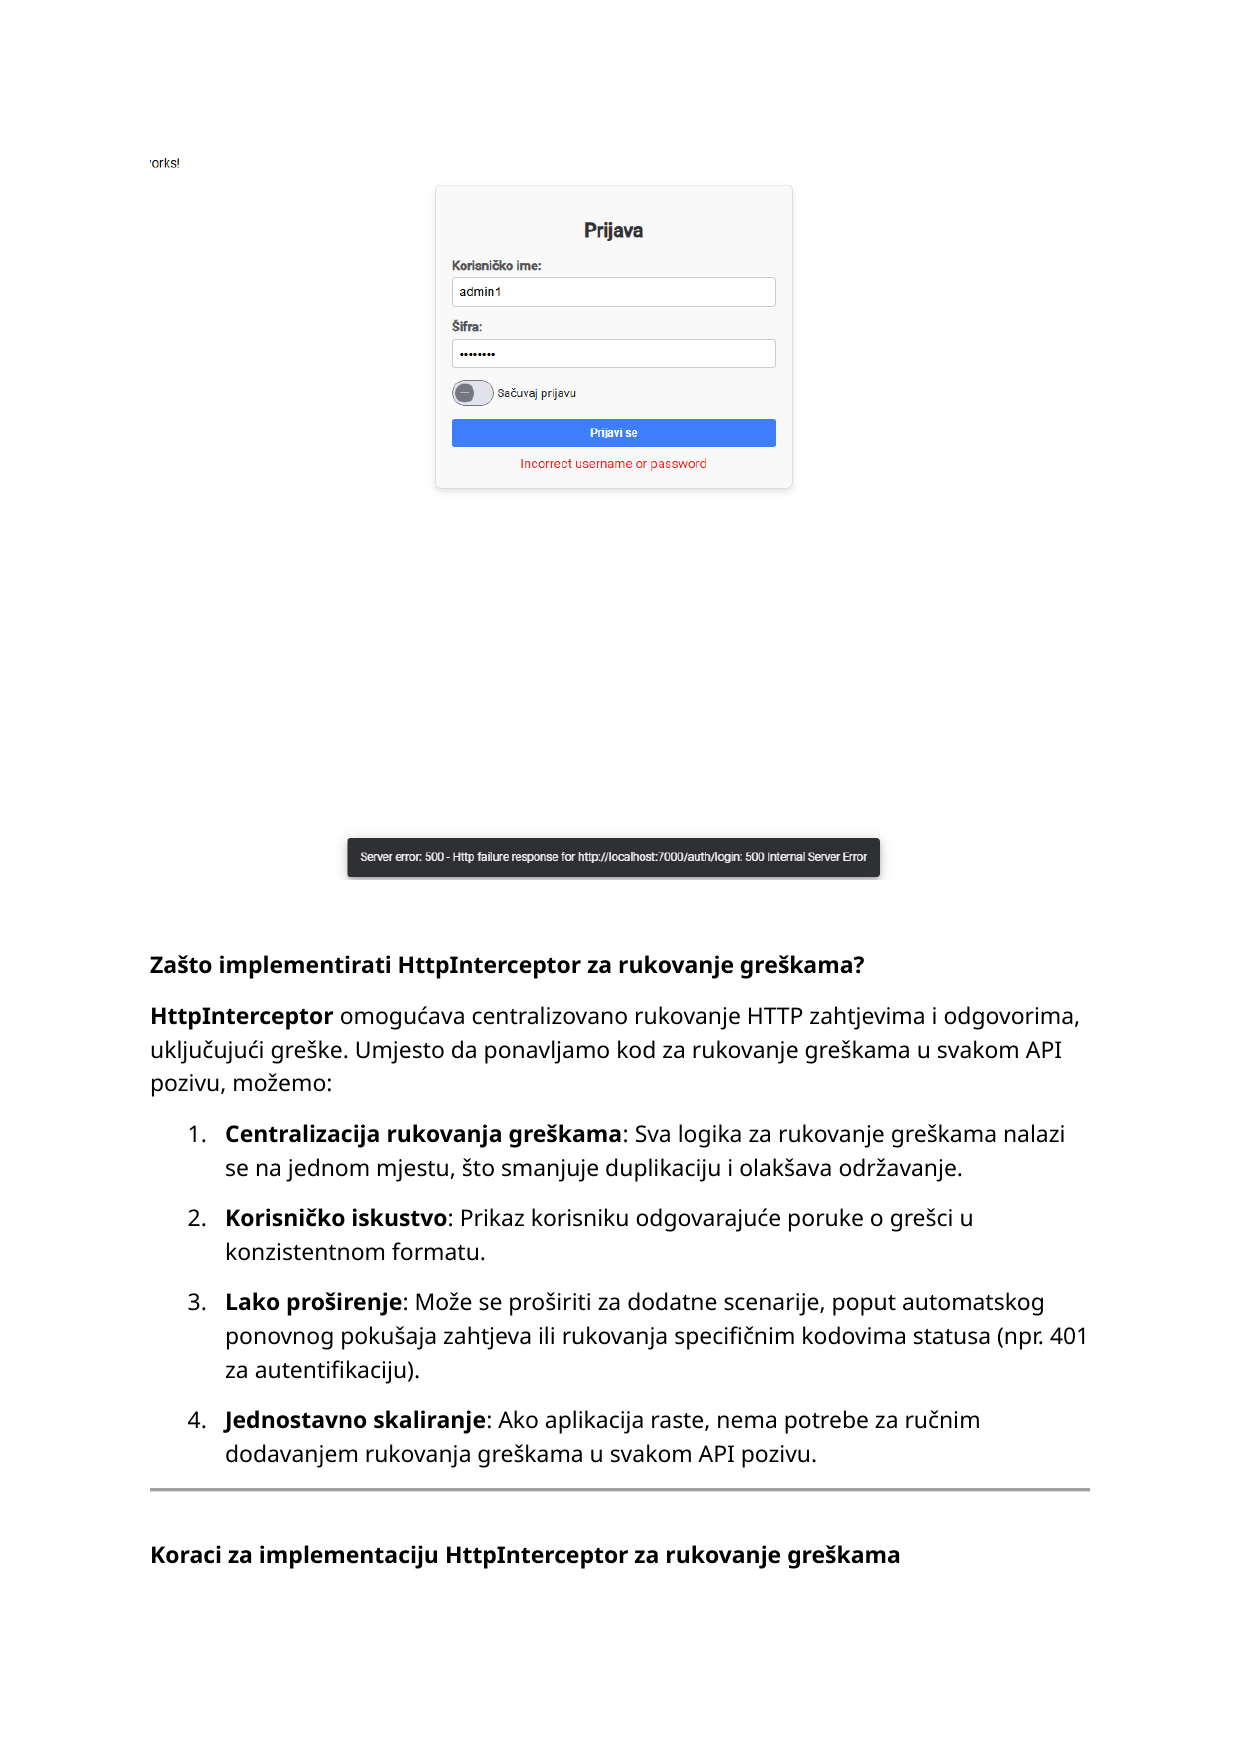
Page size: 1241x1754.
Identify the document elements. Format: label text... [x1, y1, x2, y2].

text Koraci za implementaciju HttpInterceptor za rukovanje greškama [150, 1538, 1090, 1570]
text HttpInterceptor omogućava centralizovano rukovanje HTTP zahtjevima i odgovorima, uključujući greške. Umjesto da ponavljamo kod za rukovanje greškama u svakom API pozivu, možemo: [150, 1000, 1090, 1098]
picture [150, 150, 1091, 880]
list Korisničko iskustvo: Prikaz korisniku odgovarajuće poruke o grešci u konzistentnom formatu. [187, 1202, 1090, 1267]
list Centralizacija rukovanja greškama: Sva logika za rukovanje greškama nalazi se na jednom mjestu, što smanjuje duplikaciju i olakšava održavanje. [187, 1118, 1090, 1183]
list Lako proširenje: Može se proširiti za dodatne scenarije, poput automatskog ponovnog pokušaja zahtjeva ili rukovanja specifičnim kodovima statusa (npr. 401 za autentifikaciju). [187, 1286, 1090, 1385]
text Zašto implementirati HttpInterceptor za rukovanje greškama? [150, 949, 1090, 981]
list Jednostavno skaliranje: Ako aplikacija raste, nema potrebe za ručnim dodavanjem rukovanja greškama u svakom API pozivu. [187, 1404, 1090, 1469]
